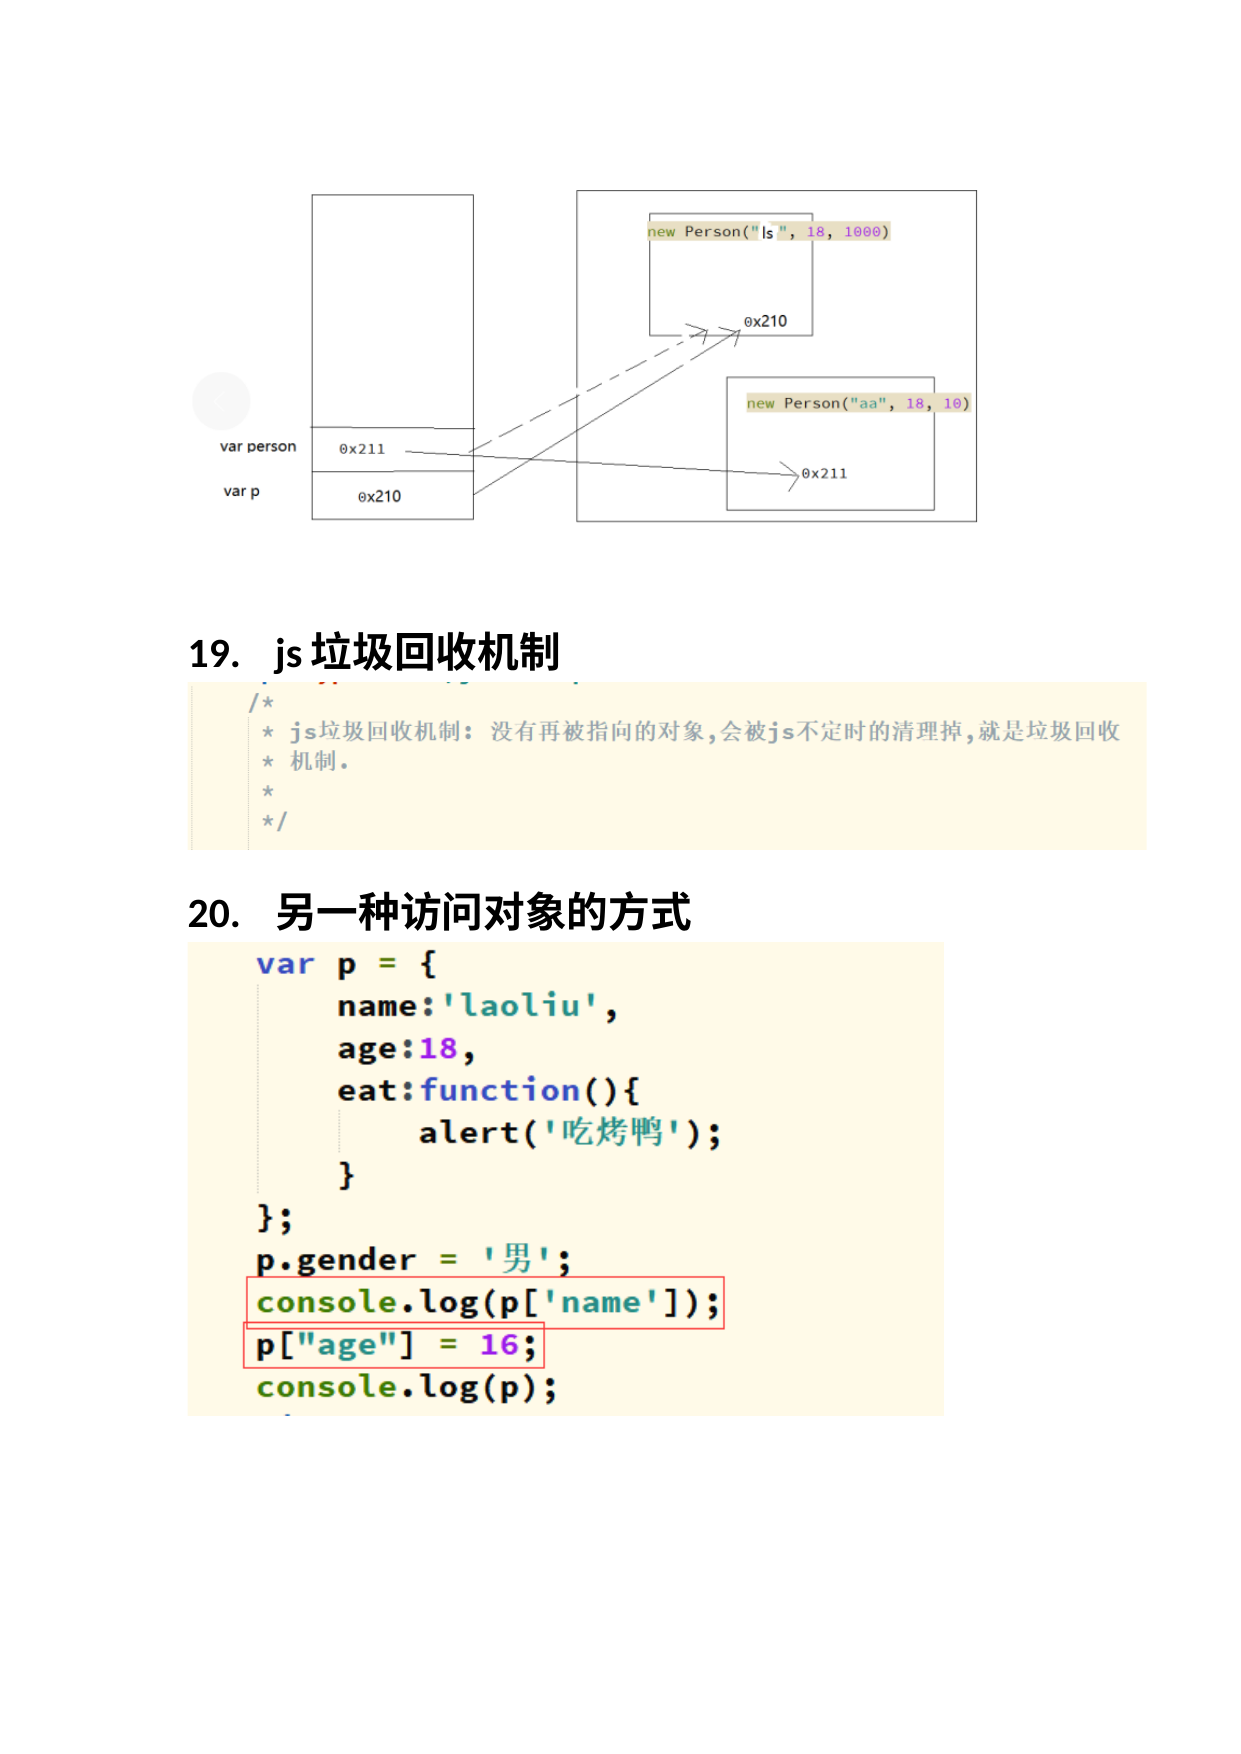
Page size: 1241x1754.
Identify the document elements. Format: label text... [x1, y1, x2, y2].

picture [187, 942, 944, 1416]
subtitle js垃圾回收机制 [187, 617, 1053, 682]
picture [187, 682, 1147, 850]
picture [187, 162, 1148, 566]
subtitle 另一种访问对象的方式 [187, 877, 1053, 942]
